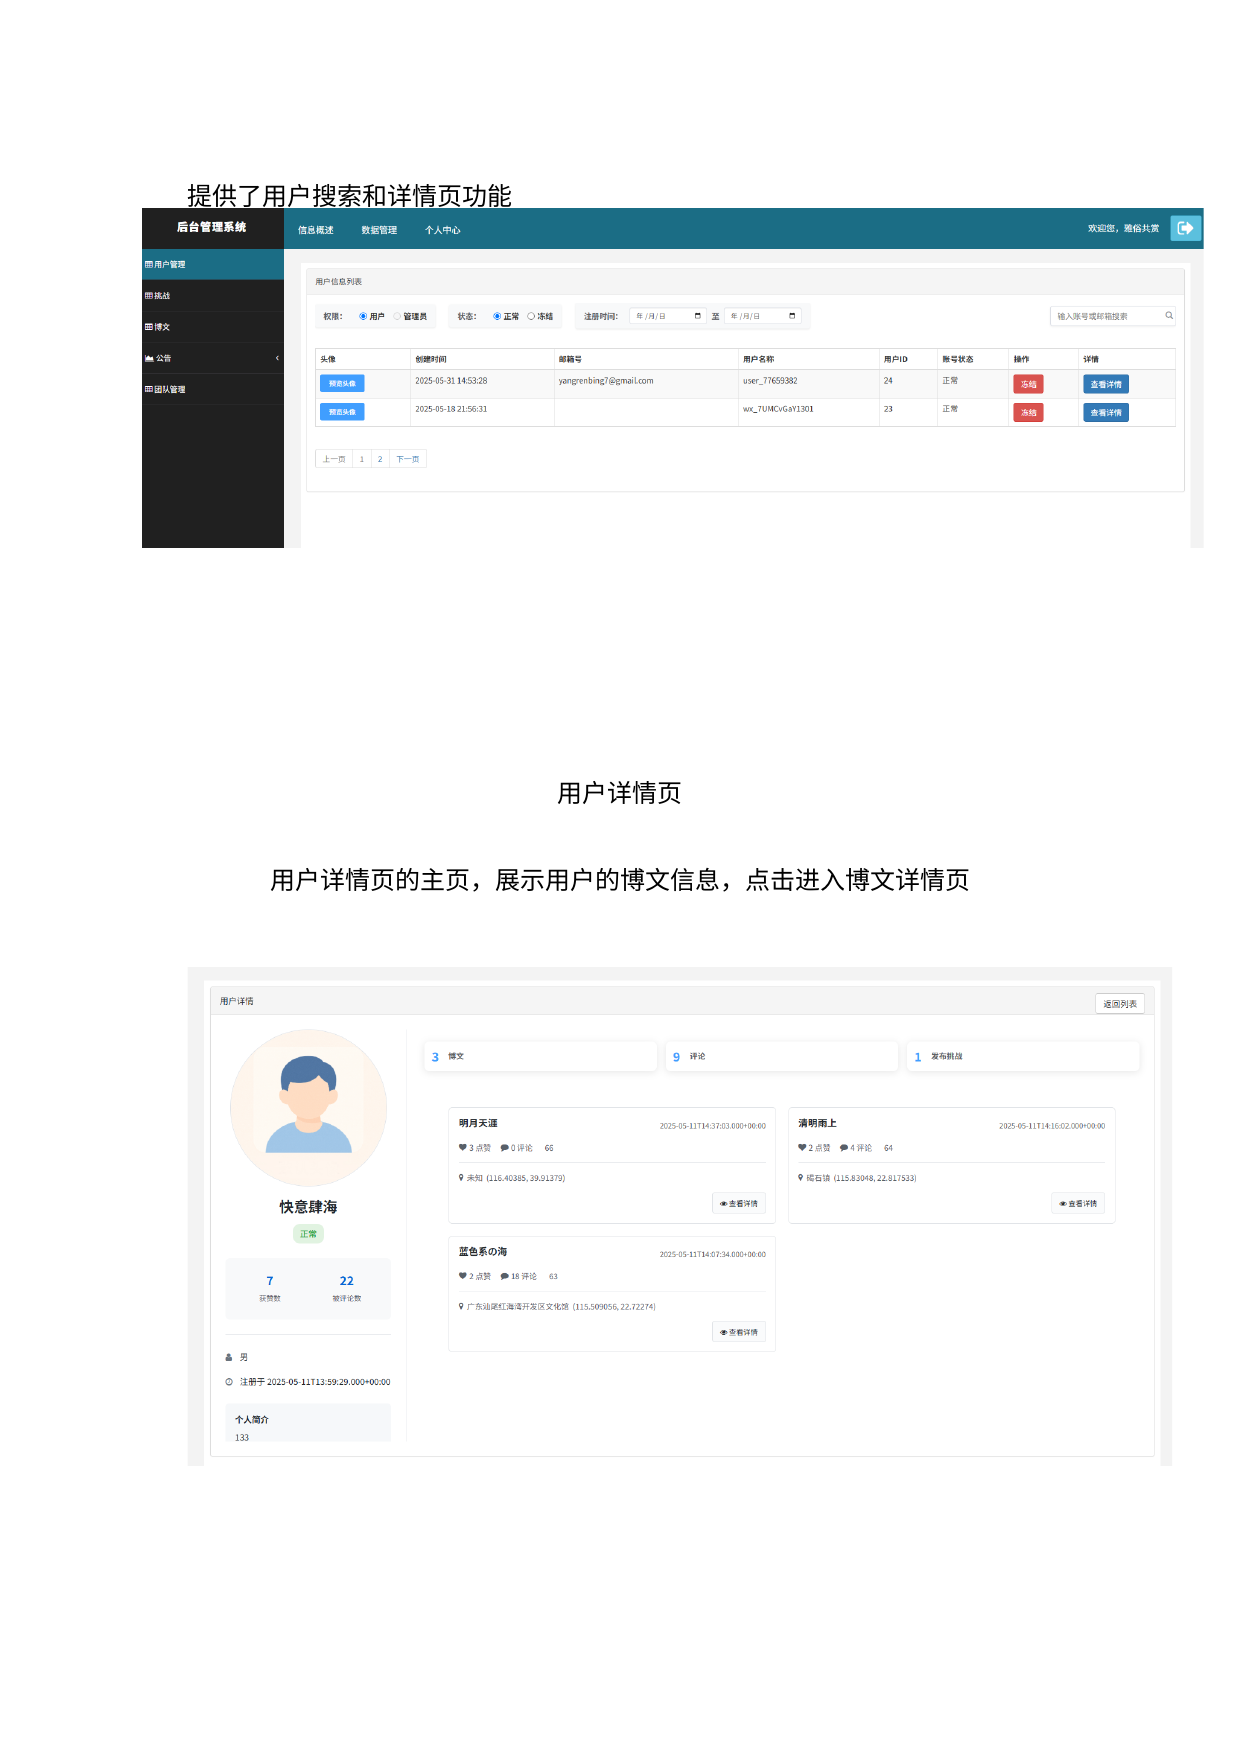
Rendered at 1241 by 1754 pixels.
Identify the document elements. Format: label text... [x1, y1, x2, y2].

text 用户详情页 [187, 759, 1053, 824]
text 提供了用户搜索和详情页功能 [187, 162, 1053, 208]
picture [187, 967, 1173, 1466]
picture [142, 208, 1204, 548]
text 用户详情页的主页，展示用户的博文信息，点击进入博文详情页 [187, 846, 1053, 911]
